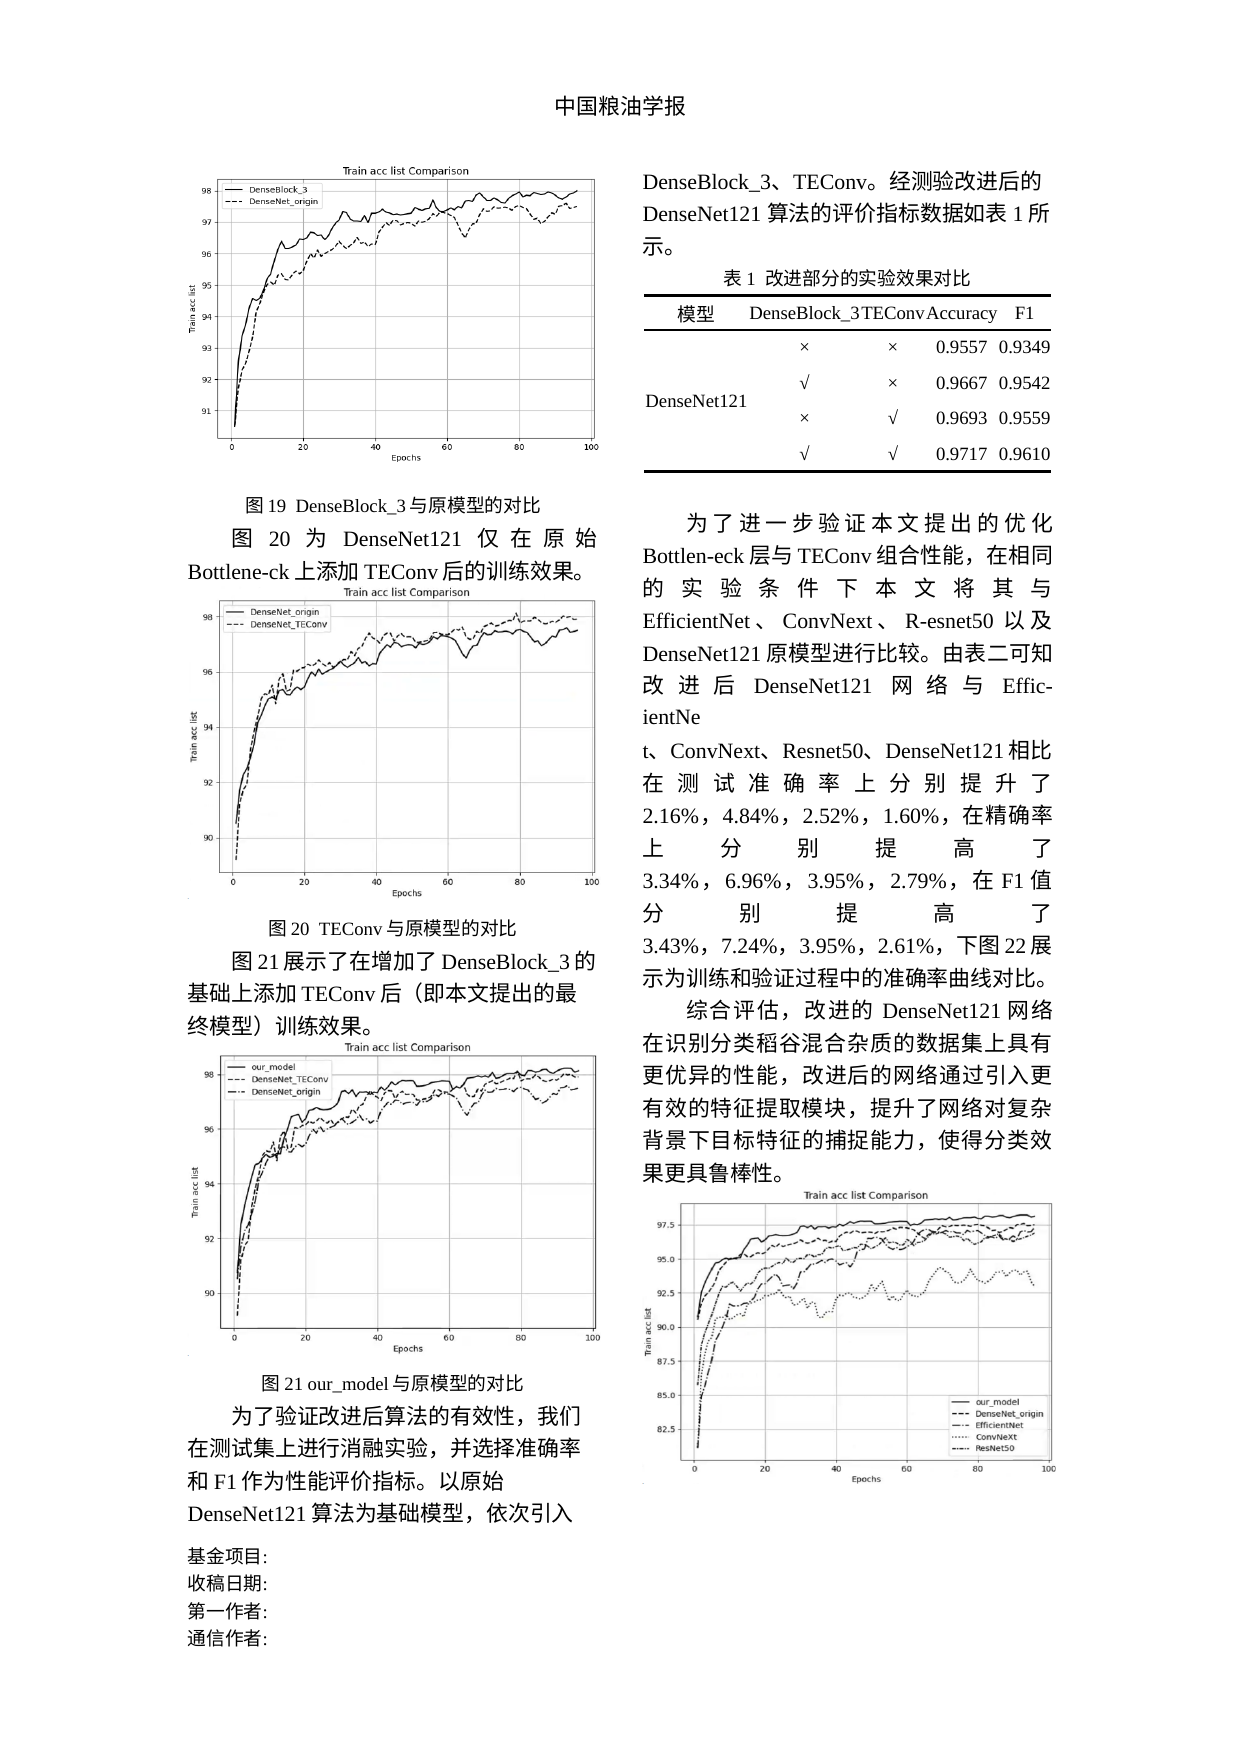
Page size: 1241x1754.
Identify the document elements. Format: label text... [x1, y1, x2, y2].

table_header DenseBlock_3 [748, 297, 861, 329]
picture [642, 1188, 1056, 1484]
text 为了验证改进后算法的有效性，我们在测试集上进行消融实验，并选择准确率和F1作为性能评价指标。以原始 DenseNet121算法为基础模型，依次引入DenseBlock_3、TEConv。经测验改进后的 DenseNet121 算法的评价指标数据如表 1 所示。 [642, 163, 1053, 261]
table_cell 0.9557 [925, 331, 998, 363]
text 为了验证改进后算法的有效性，我们在测试集上进行消融实验，并选择准确率和F1作为性能评价指标。以原始 DenseNet121算法为基础模型，依次引入DenseBlock_3、TEConv。经测验改进后的 DenseNet121 算法的评价指标数据如表 1 所示。 [187, 1398, 598, 1528]
table_cell 0.9542 [998, 363, 1051, 399]
text 综合评估，改进的 DenseNet121网络在识别分类稻谷混合杂质的数据集上具有更优异的性能，改进后的网络通过引入更有效的特征提取模块，提升了网络对复杂背景下目标特征的捕捉能力，使得分类效果更具鲁棒性。 [642, 993, 1053, 1188]
text 图21展示了在增加了DenseBlock_3的基础上添加TEConv后（即本文提出的最终模型）训练效果。 [187, 943, 598, 1041]
table_header 模型 [644, 297, 748, 329]
picture [187, 163, 601, 463]
text 为了进一步验证本文提出的优化Bottlen-eck层与TEConv组合性能，在相同的实验条件下本文将其与 EfficientNet、ConvNext、R-esnet50以及DenseNet121原模型进行比较。由表二可知改进后DenseNet121网络与Effic-ientNet、ConvNext、Resnet50、DenseNet121相比在测试准确率上分别提升了2.16%，4.84%，2.52%，1.60%，在精确率上分别提高了3.34%，6.96%，3.95%，2.79%，在F1值分别提高了3.43%，7.24%，3.95%，2.61%，下图22展示为训练和验证过程中的准确率曲线对比。 [642, 506, 1053, 993]
text 图21 our_model与原模型的对比 [187, 1366, 598, 1398]
text 图20为DenseNet121仅在原始Bottlene-ck上添加TEConv后的训练效果。 [187, 521, 598, 586]
table_header F1 [998, 297, 1051, 329]
text 图20 TEConv与原模型的对比 [187, 911, 598, 943]
table_cell × [748, 399, 861, 434]
picture [187, 586, 601, 899]
table_cell 0.9559 [998, 399, 1051, 434]
table_cell 0.9667 [925, 363, 998, 399]
table_cell 0.9693 [925, 399, 998, 434]
table_cell √ [861, 434, 925, 470]
table_cell × [748, 331, 861, 363]
table_cell DenseNet121 [644, 331, 748, 470]
table_header Accuracy [925, 297, 998, 329]
table_cell √ [748, 363, 861, 399]
table_cell 0.9717 [925, 434, 998, 470]
table_cell × [861, 363, 925, 399]
table_cell 0.9610 [998, 434, 1051, 470]
table_header TEConv [861, 297, 925, 329]
table_cell × [861, 331, 925, 363]
text 图19 DenseBlock_3与原模型的对比 [187, 488, 598, 521]
picture [187, 1041, 601, 1356]
table_cell 0.9349 [998, 331, 1051, 363]
table_cell √ [748, 434, 861, 470]
table_cell √ [861, 399, 925, 434]
text 表1 改进部分的实验效果对比 [642, 261, 1053, 293]
